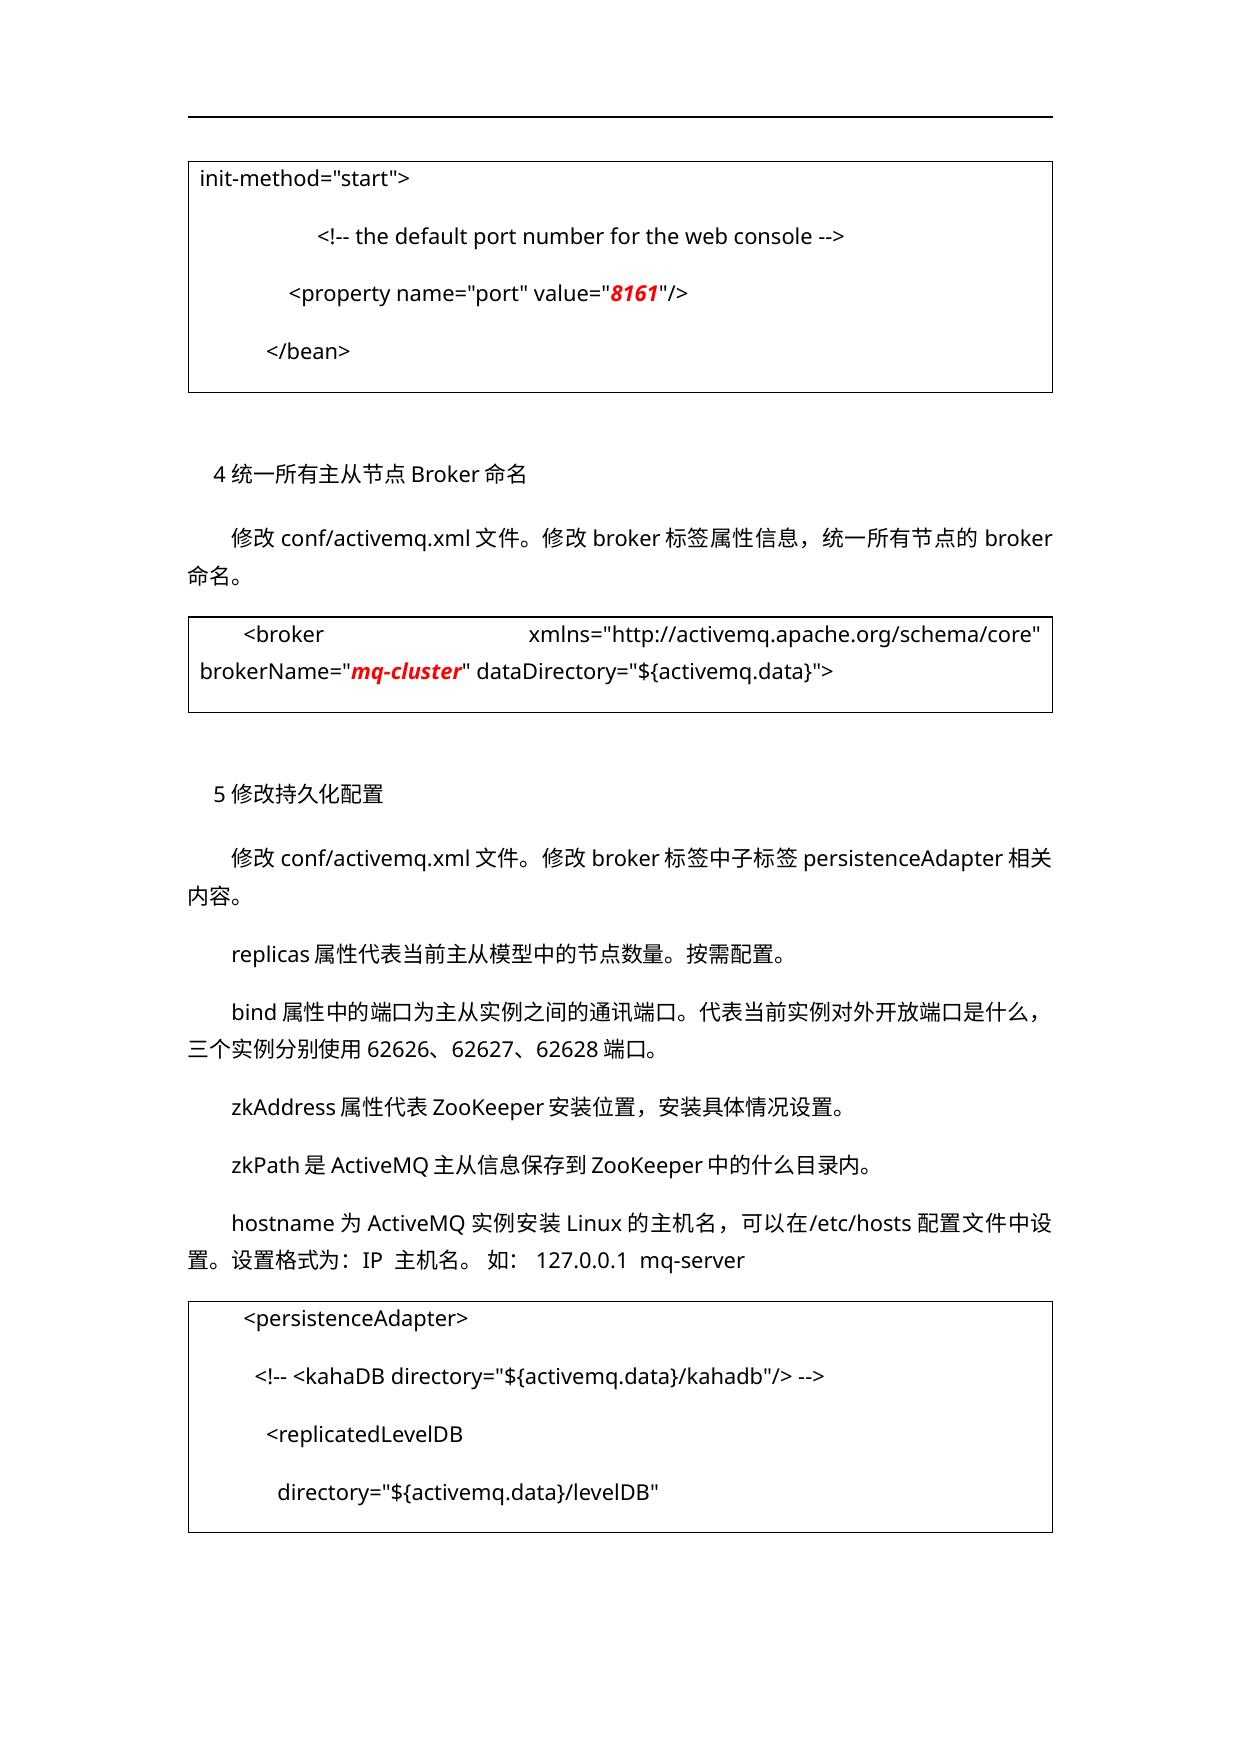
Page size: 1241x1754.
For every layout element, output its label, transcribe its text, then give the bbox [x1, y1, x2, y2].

text hostname为ActiveMQ实例安装Linux的主机名，可以在/etc/hosts配置文件中设置。设置格式为：IP 主机名。 如： 127.0.0.1 mq-server [187, 1206, 1053, 1276]
subtitle 统一所有主从节点Broker命名 [187, 457, 1053, 489]
text 修改conf/activemq.xml文件。修改broker标签中子标签persistenceAdapter相关内容。 [187, 841, 1053, 911]
text 修改conf/activemq.xml文件。修改broker标签属性信息，统一所有节点的broker命名。 [187, 521, 1053, 591]
text zkPath是ActiveMQ主从信息保存到ZooKeeper中的什么目录内。 [187, 1148, 1053, 1180]
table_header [189, 162, 1052, 392]
text zkAddress属性代表ZooKeeper安装位置，安装具体情况设置。 [187, 1090, 1053, 1122]
table_header <broker xmlns="http://activemq.apache.org/schema/core" brokerName="mq-cluster" dataDirectory="${activemq.data}"> [189, 618, 1052, 712]
subtitle 修改持久化配置 [187, 777, 1053, 809]
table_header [189, 1302, 1052, 1532]
text replicas属性代表当前主从模型中的节点数量。按需配置。 [187, 936, 1053, 969]
text bind属性中的端口为主从实例之间的通讯端口。代表当前实例对外开放端口是什么，三个实例分别使用62626、62627、62628端口。 [187, 994, 1053, 1064]
